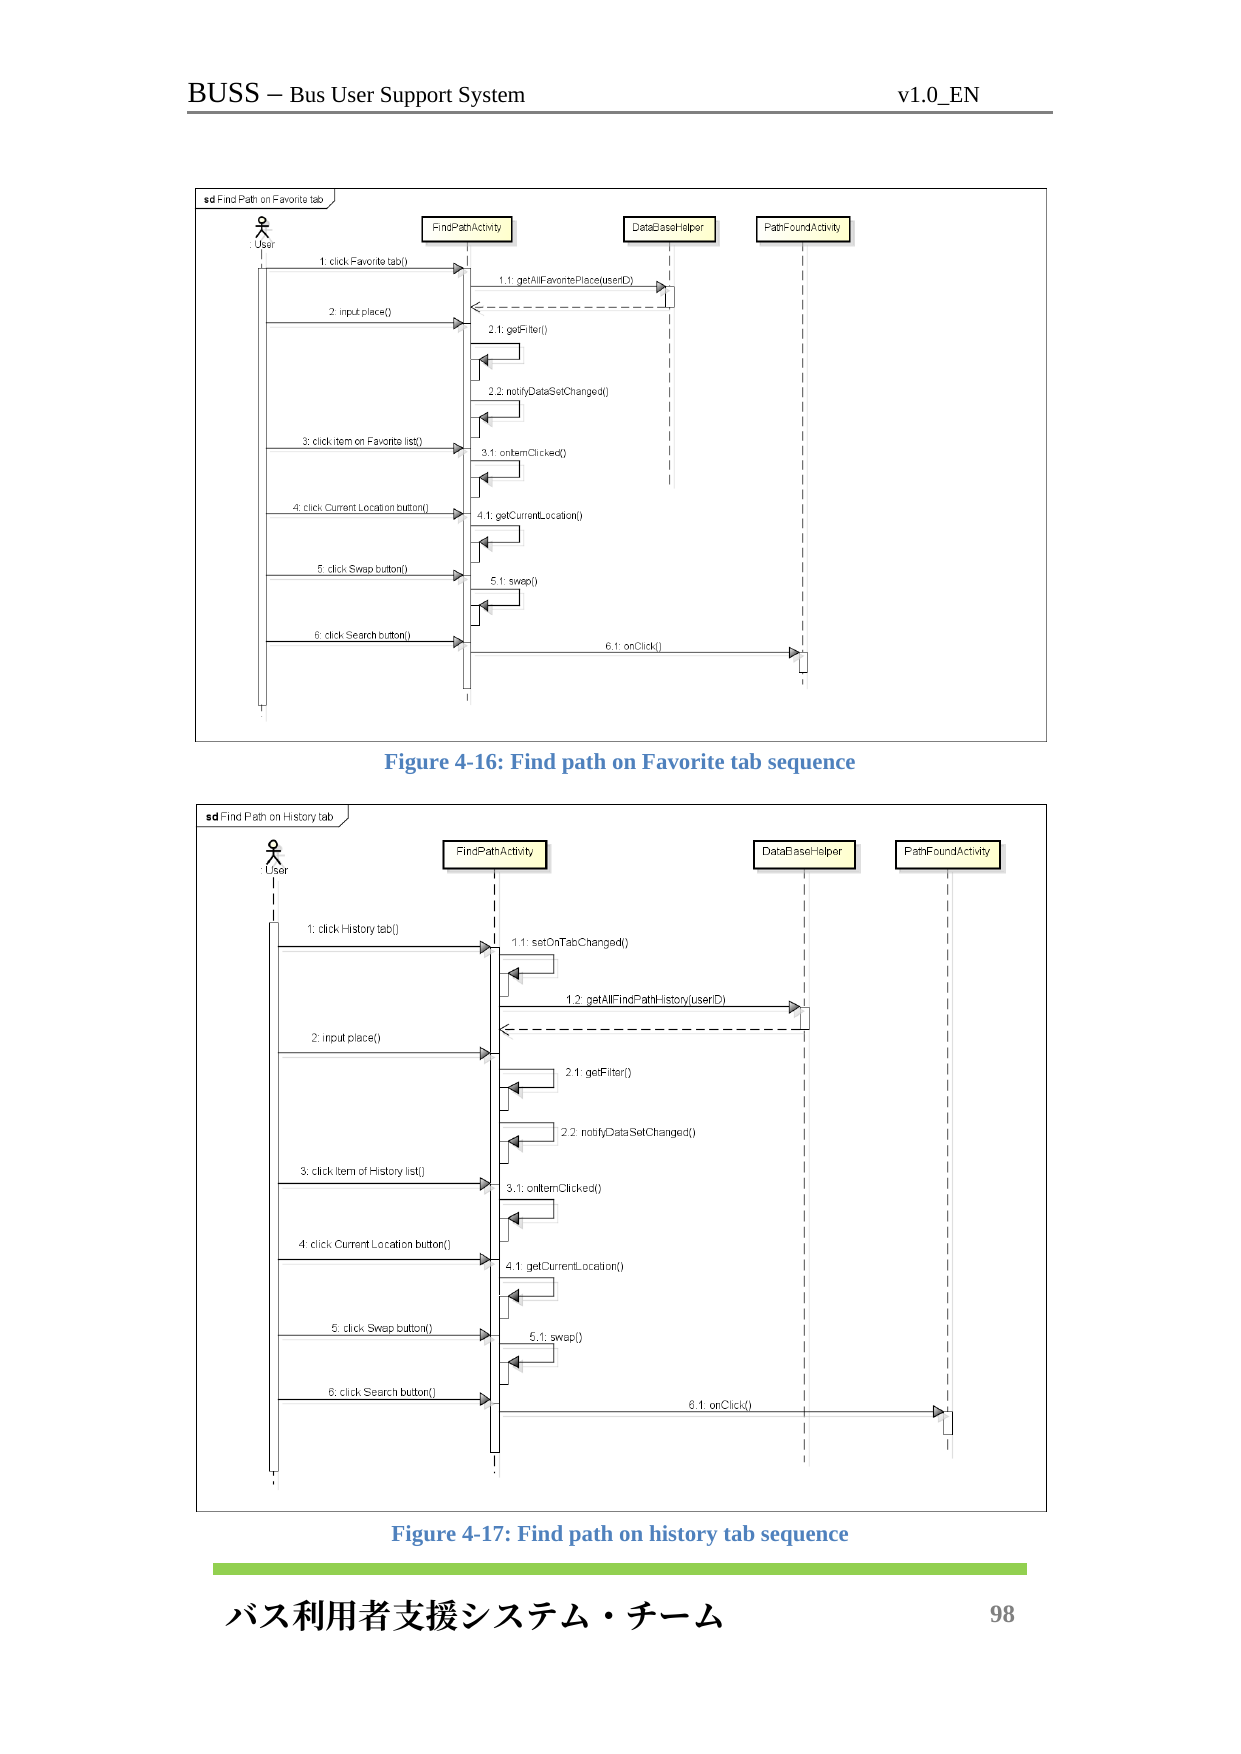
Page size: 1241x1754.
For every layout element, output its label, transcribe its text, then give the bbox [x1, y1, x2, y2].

picture [187, 180, 1053, 749]
picture [187, 795, 1053, 1520]
text Figure 4-17: Find path on history tab sequence [187, 1520, 1053, 1546]
text Figure 4-16: Find path on Favorite tab sequence [187, 749, 1053, 775]
